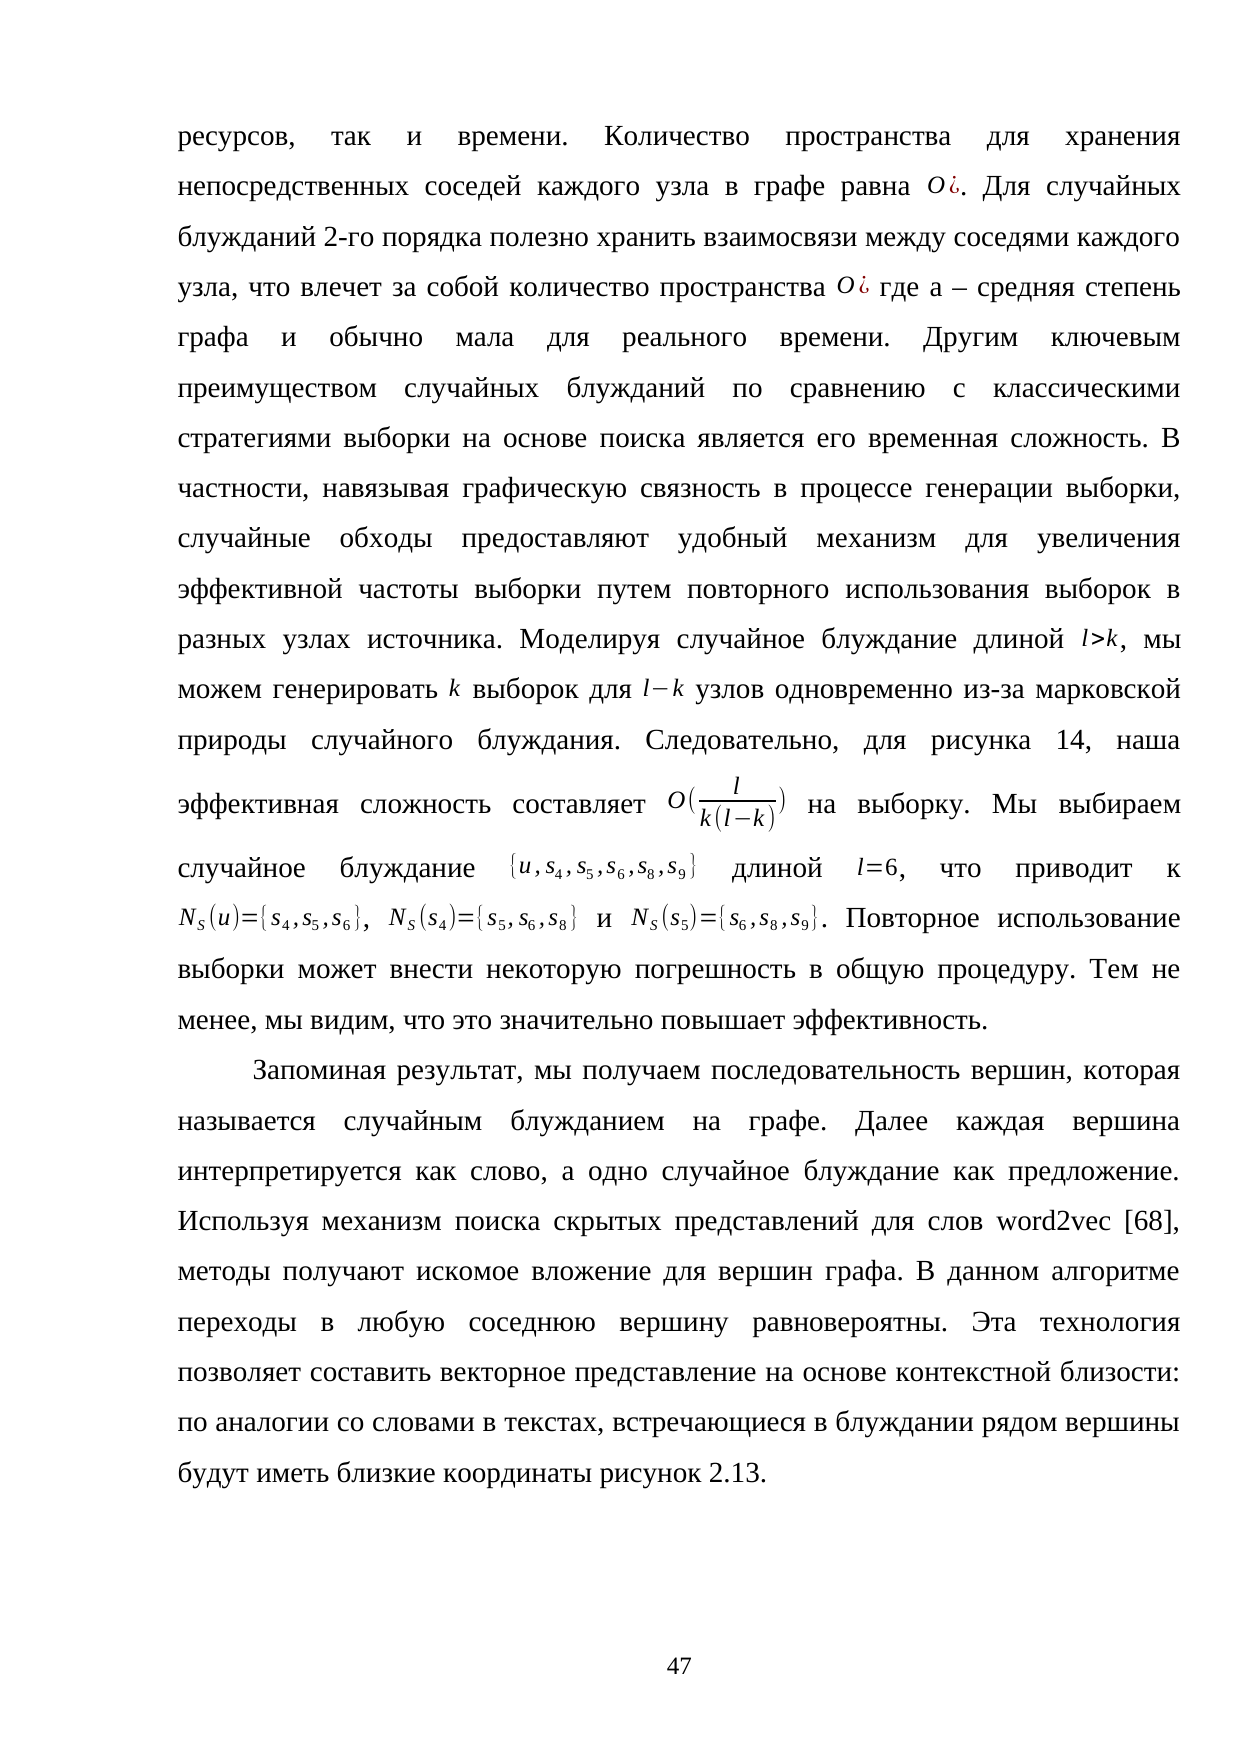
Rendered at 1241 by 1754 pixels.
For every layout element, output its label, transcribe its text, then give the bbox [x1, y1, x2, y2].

text Запоминая результат, мы получаем последовательность вершин, которая называется случайным блужданием на графе. Далее каждая вершина интерпретируется как слово, а одно случайное блуждание как предложение. Используя механизм поиска скрытых представлений для слов word2vec [68], методы получают искомое вложение для вершин графа. В данном алгоритме переходы в любую соседнюю вершину равновероятны. Эта технология позволяет составить векторное представление на основе контекстной близости: по аналогии со словами в текстах, встречающиеся в блуждании рядом вершины будут иметь близкие координаты рисунок 2.13. [177, 1052, 1181, 1488]
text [177, 118, 1181, 1036]
